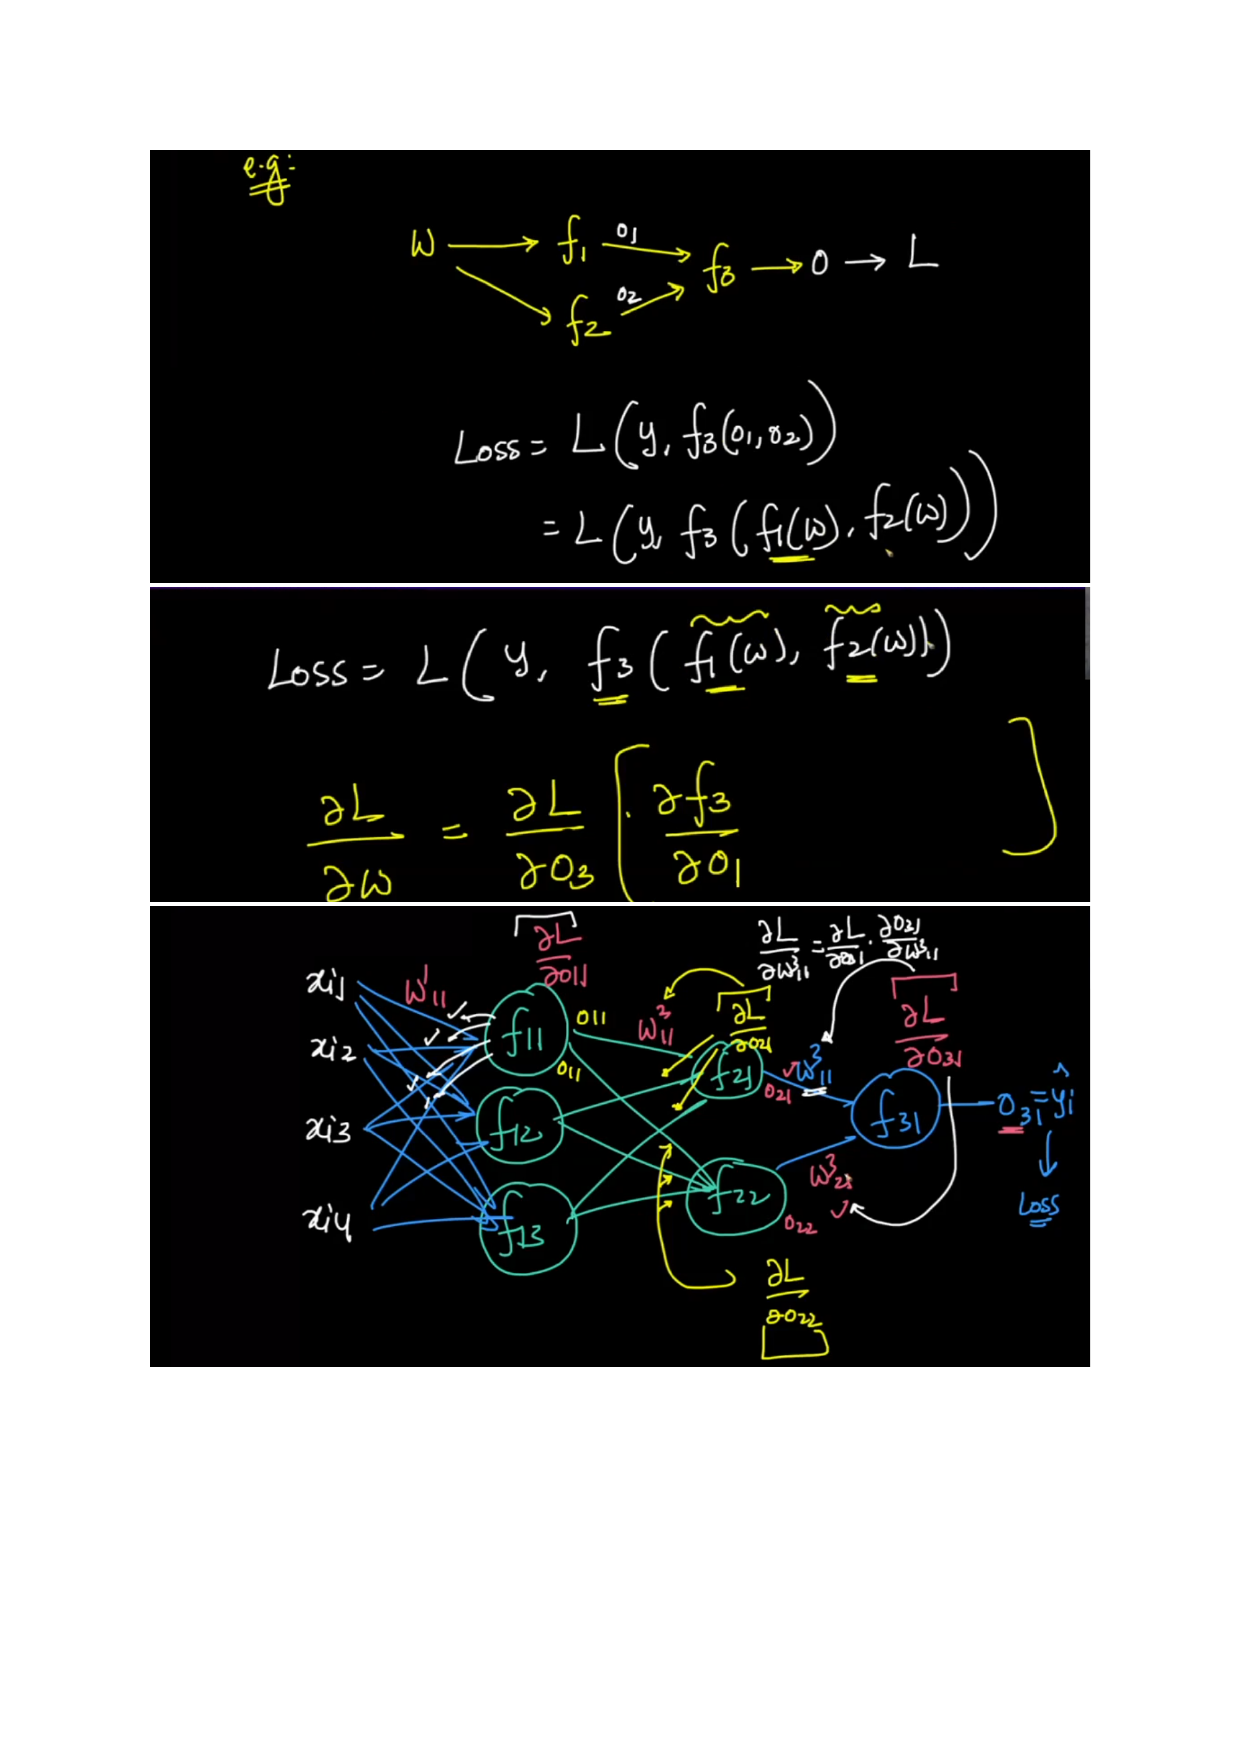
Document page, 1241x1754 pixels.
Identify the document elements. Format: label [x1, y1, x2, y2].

picture [150, 587, 1091, 902]
picture [150, 150, 1091, 583]
picture [150, 906, 1091, 1367]
